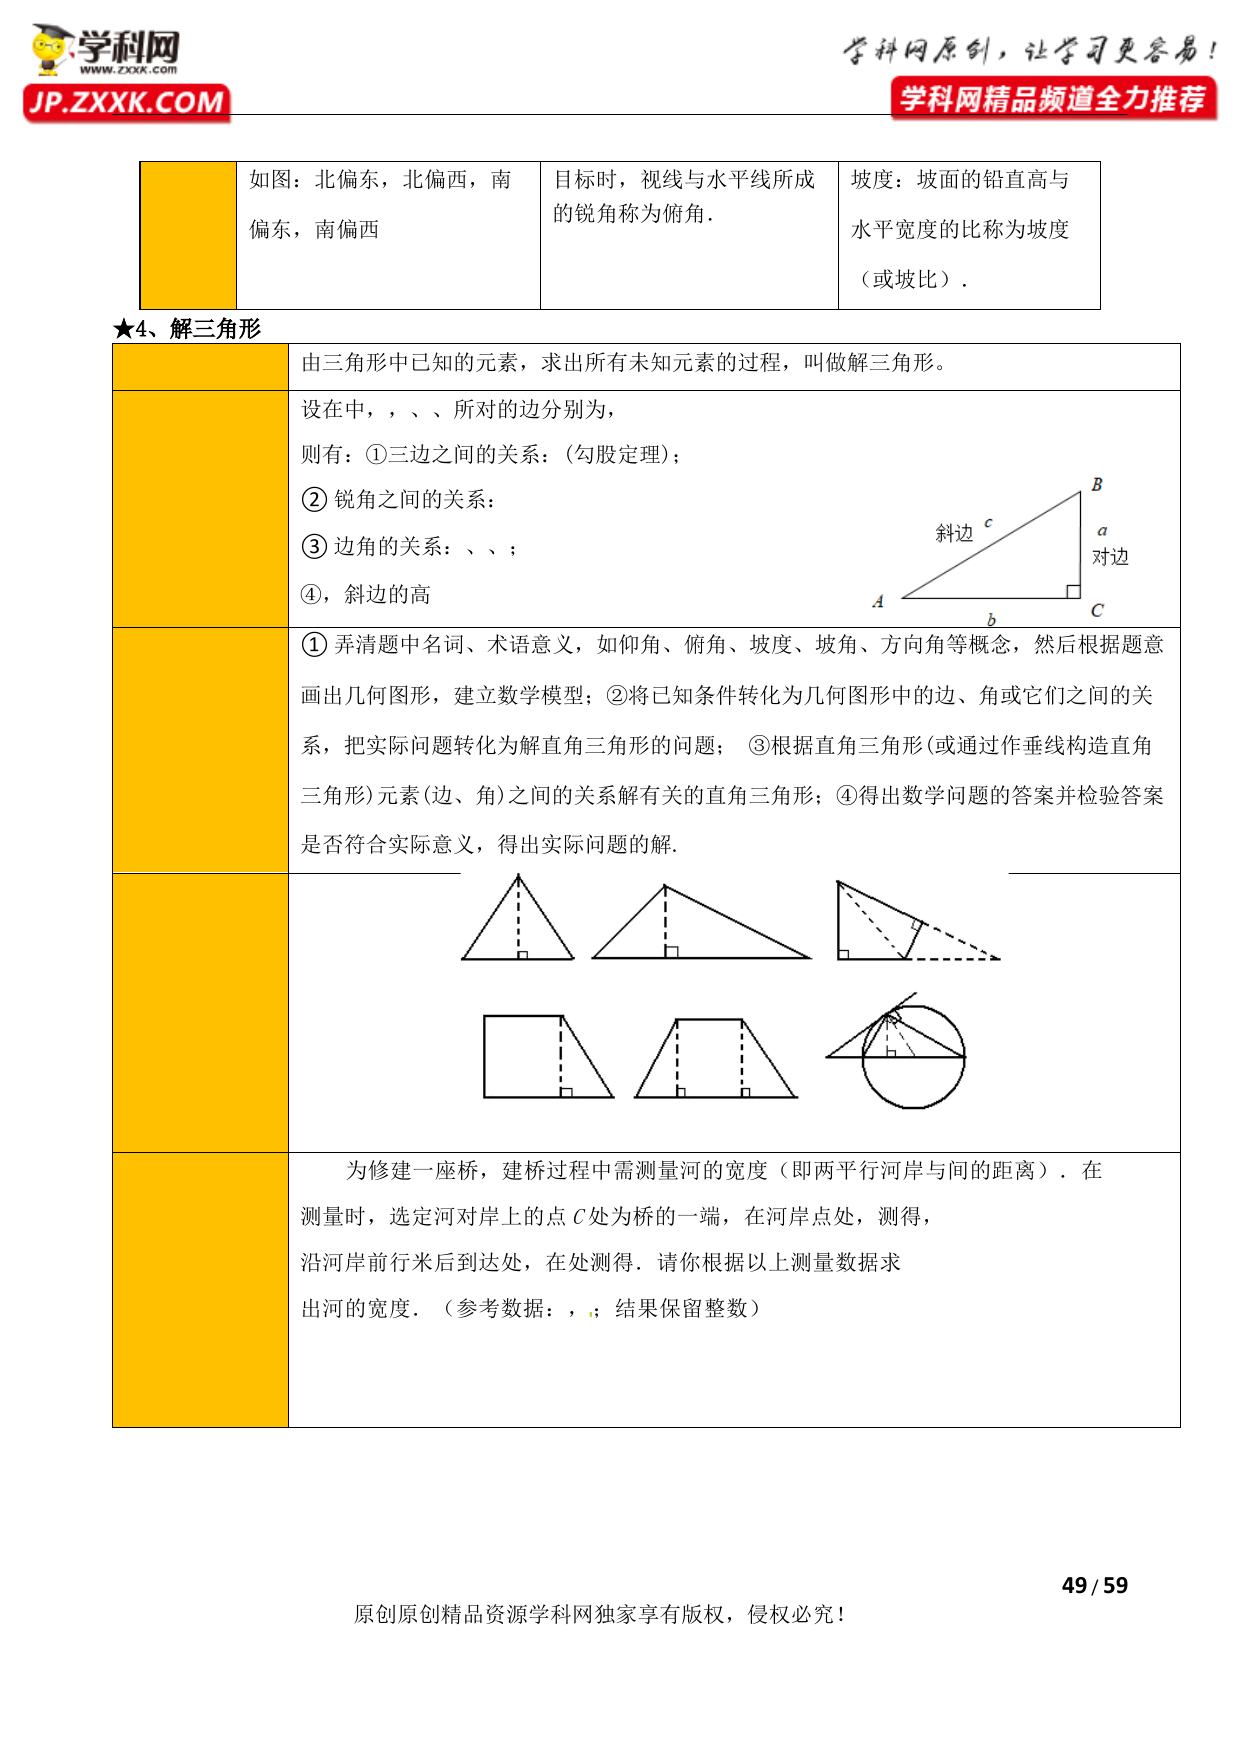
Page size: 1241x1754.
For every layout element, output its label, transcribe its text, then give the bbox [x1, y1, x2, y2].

table_cell [113, 1153, 288, 1427]
text ★4、解三角形 [112, 310, 1128, 343]
table_cell [141, 162, 236, 309]
table_cell 方位角：以南北为基准，向东西方向偏． 如图：北偏东，北偏西，南偏东，南偏西 [237, 162, 540, 309]
table_cell [113, 874, 288, 1152]
table_cell 坡角：坡面与水平面的夹角叫做坡角． 坡度：坡面的铅直高与水平宽度的比称为坡度（或坡比）． [839, 162, 1100, 309]
table_cell 仰角：当从低处观测高处的目标时，视线与水平线所成的锐角称为仰角． 俯角：当从高处观测低处的目标时，视线与水平线所成的锐角称为俯角． [541, 162, 838, 309]
picture [856, 475, 1146, 627]
table_cell [289, 874, 1180, 1152]
picture [460, 873, 1009, 1112]
picture [0, 2, 1241, 144]
table_cell [113, 391, 288, 627]
table_cell ①弄清题中名词、术语意义，如仰角、俯角、坡度、坡角、方向角等概念，然后根据题意画出几何图形，建立数学模型；②将已知条件转化为几何图形中的边、角或它们之间的关系，把实际问题转化为解直角三角形的问题； ③根据直角三角形(或通过作垂线构造直角三角形)元素(边、角)之间的关系解有关的直角三角形；④得出数学问题的答案并检验答案是否符合实际意义，得出实际问题的解. [289, 628, 1180, 872]
table_header 由三角形中已知的元素，求出所有未知元素的过程，叫做解三角形。 [289, 344, 1180, 390]
table_cell 为修建一座桥，建桥过程中需测量河的宽度（即两平行河岸与间的距离）．在 测量时，选定河对岸上的点C处为桥的一端，在河岸点处，测得， 沿河岸前行米后到达处，在处测得．请你根据以上测量数据求 出河的宽度．（参考数据：，；结果保留整数） [289, 1153, 1180, 1427]
table_cell 设在中，，、、所对的边分别为， 则有：①三边之间的关系：(勾股定理)； ②锐角之间的关系： ③边角的关系：、、； ④，斜边的高 [289, 391, 1180, 627]
table_cell [113, 628, 288, 872]
table_header [113, 344, 288, 390]
